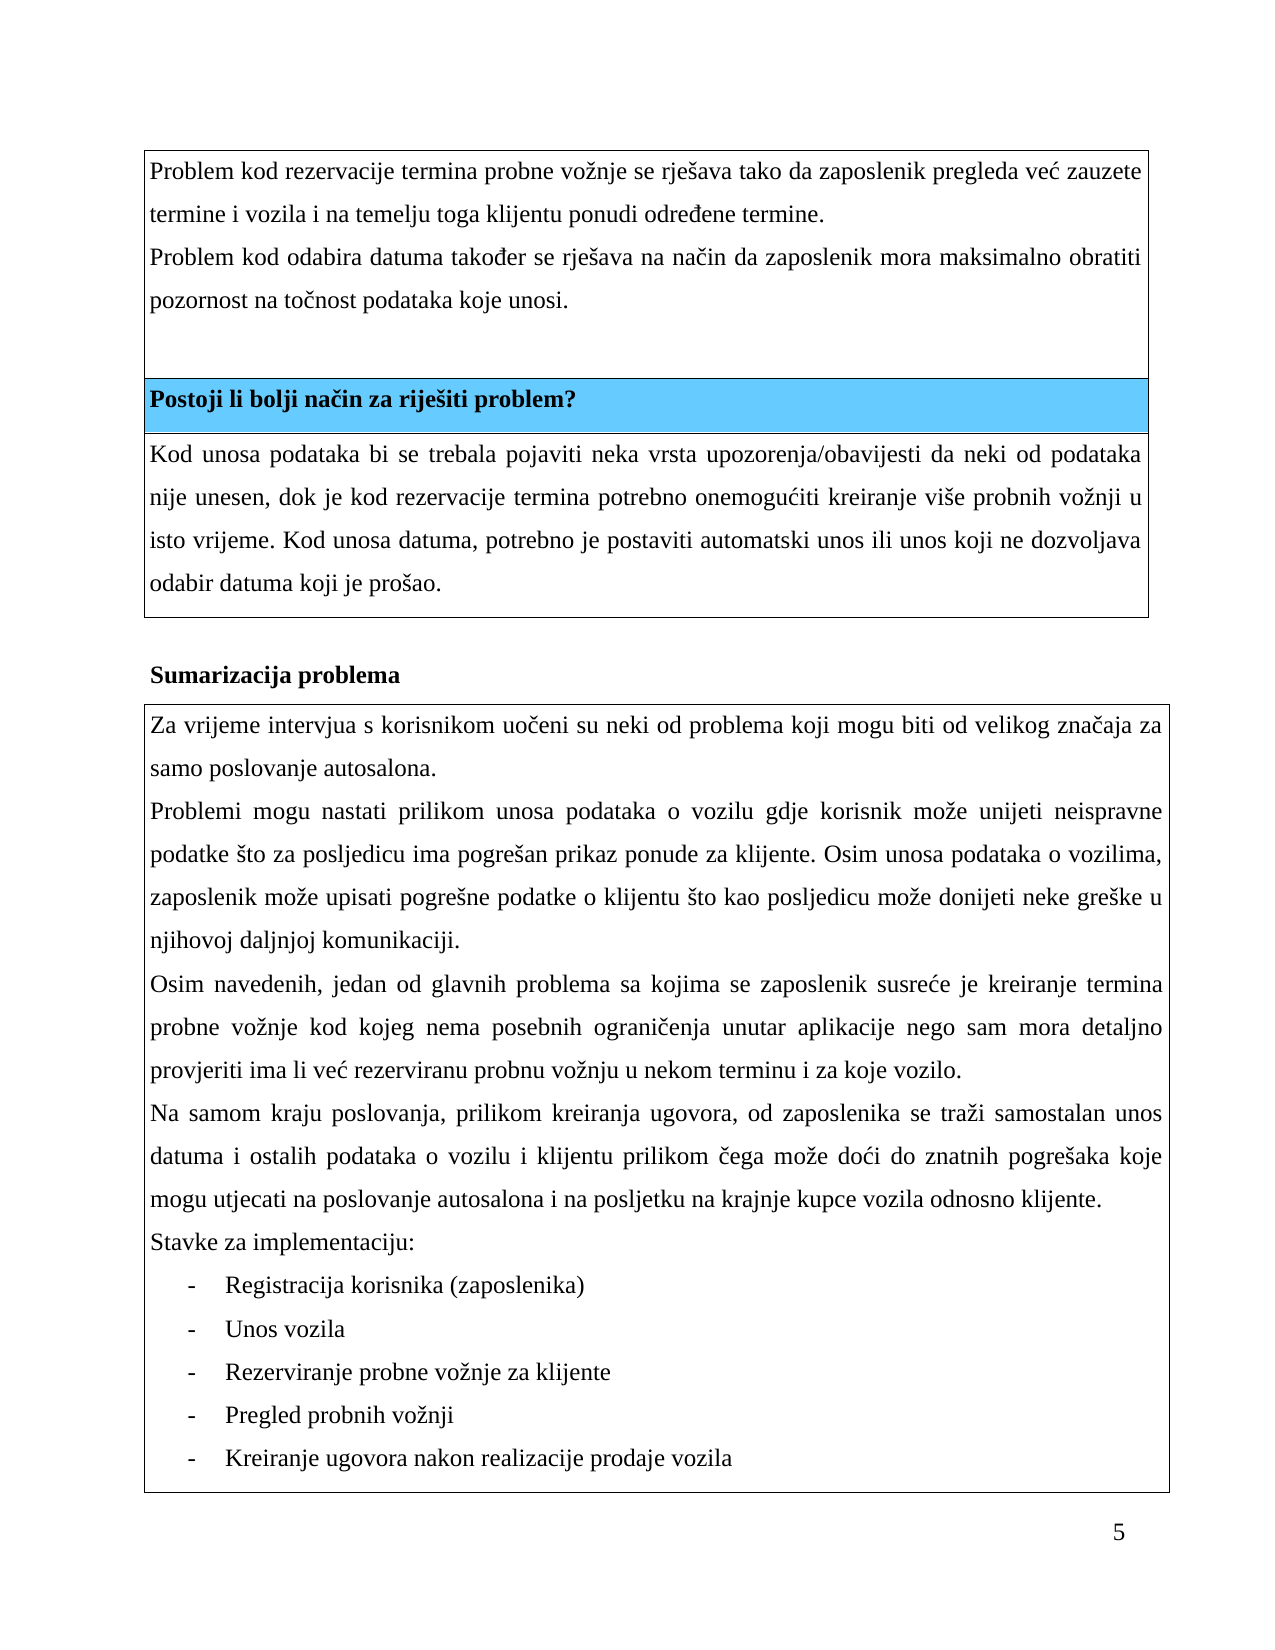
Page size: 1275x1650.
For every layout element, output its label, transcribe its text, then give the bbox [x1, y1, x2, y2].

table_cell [145, 151, 1148, 377]
text Sumarizacija problema [150, 661, 1125, 689]
table_cell Kod unosa podataka bi se trebala pojaviti neka vrsta upozorenja/obavijesti da neki od podataka nije unesen, dok je kod rezervacije termina potrebno onemogućiti kreiranje više probnih vožnji u isto vrijeme. Kod unosa datuma, potrebno je postaviti automatski unos ili unos koji ne dozvoljava odabir datuma koji je prošao. [145, 434, 1148, 617]
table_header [145, 705, 1169, 1492]
table_cell Postoji li bolji način za riješiti problem? [145, 379, 1148, 432]
